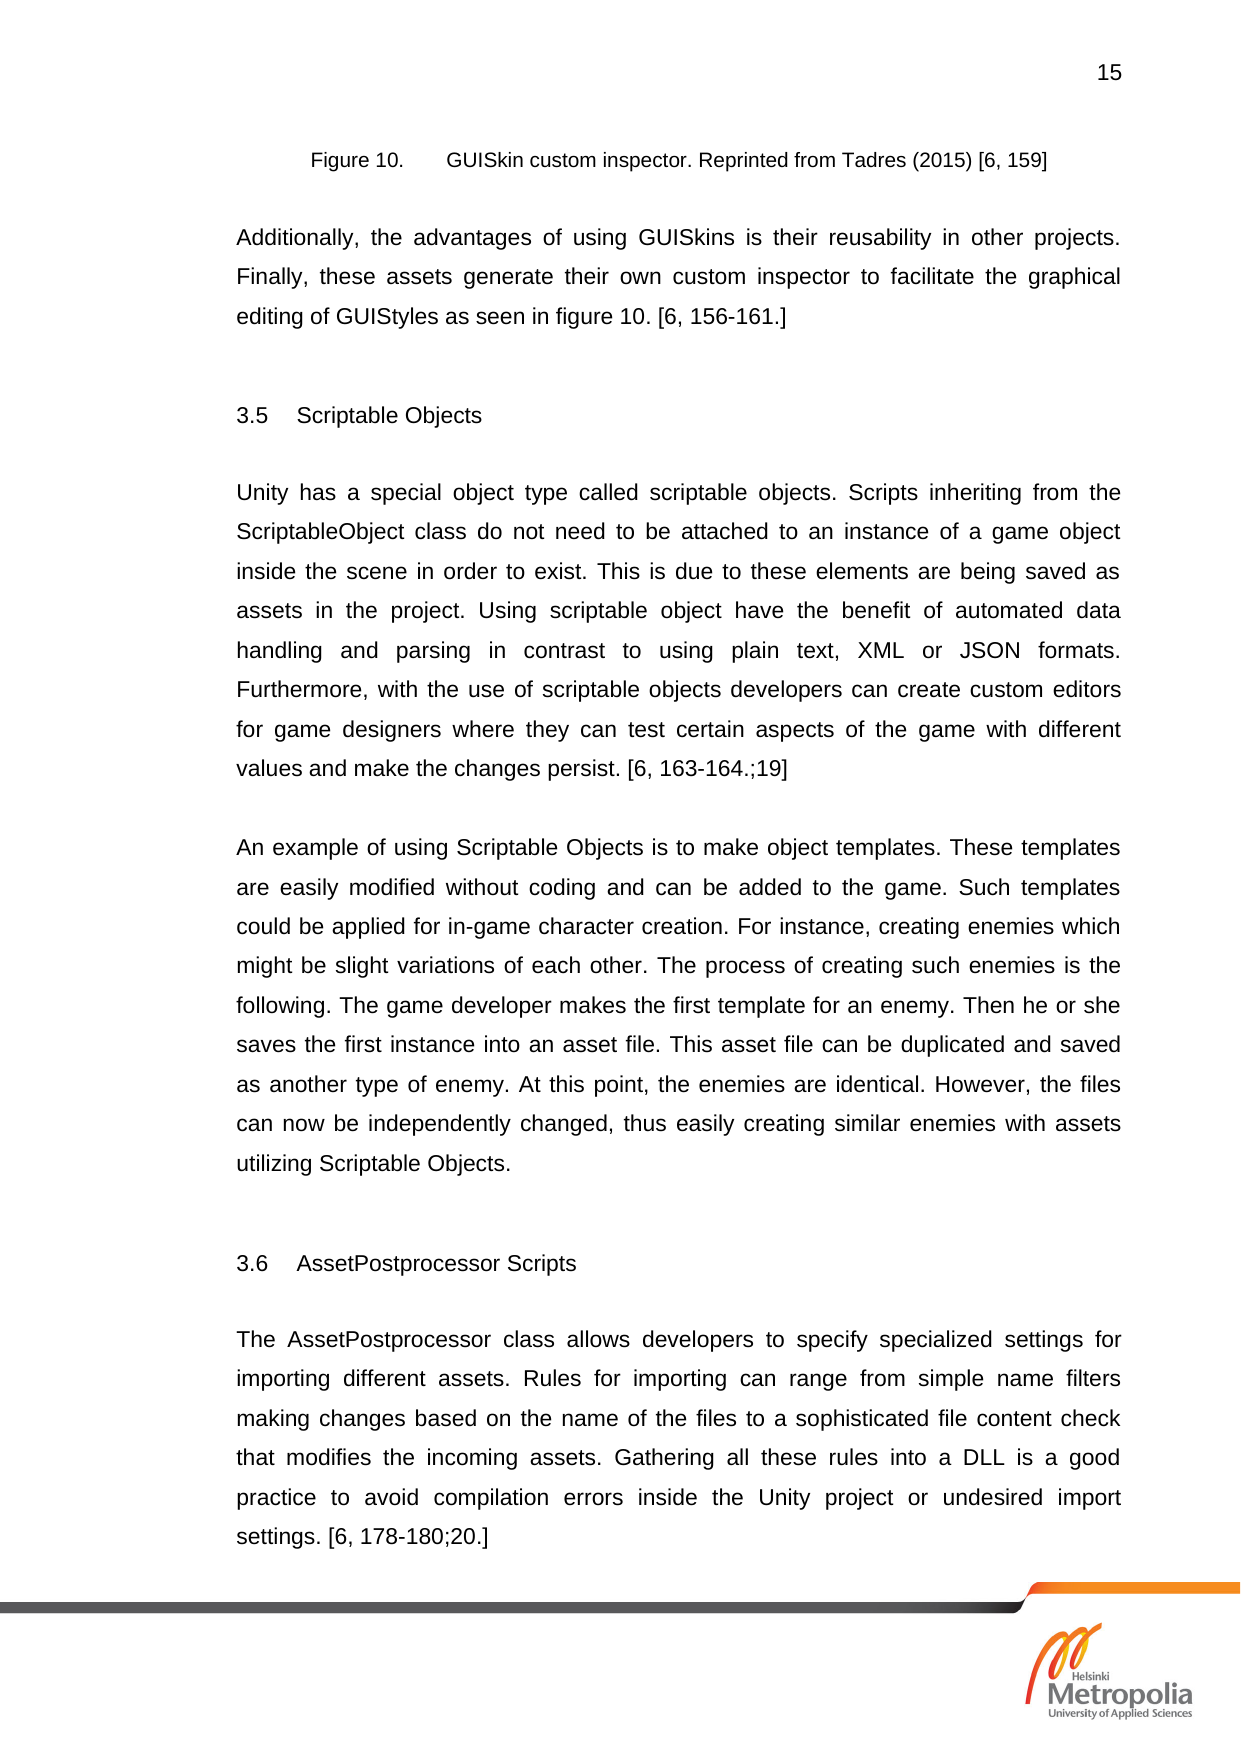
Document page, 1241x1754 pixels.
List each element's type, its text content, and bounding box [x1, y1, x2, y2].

subtitle Scriptable Objects [236, 402, 1122, 429]
text An example of using Scriptable Objects is to make object templates. These templates are easily modified without coding and can be added to the game. Such templates could be applied for in-game character creation. For instance, creating enemies which might be slight variations of each other. The process of creating such enemies is the following. The game developer makes the first template for an enemy. Then he or she saves the first instance into an asset file. This asset file can be duplicated and saved as another type of enemy. At this point, the enemies are identical. However, the files can now be independently changed, thus easily creating similar enemies with assets utilizing Scriptable Objects. [236, 834, 1122, 1176]
text GUISkin custom inspector. Reprinted from Tadres (2015) [6, 159] [236, 148, 1122, 172]
text Additionally, the advantages of using GUISkins is their reusability in other projects. Finally, these assets generate their own custom inspector to facilitate the graphical editing of GUIStyles as seen in figure 10. [6, 156-161.] [236, 224, 1122, 329]
subtitle AssetPostprocessor Scripts [236, 1249, 1122, 1276]
text Unity has a special object type called scriptable objects. Scripts inheriting from the ScriptableObject class do not need to be attached to an instance of a game object inside the scene in order to exist. This is due to these elements are being saved as assets in the project. Using scriptable object have the benefit of automated data handling and parsing in contrast to using plain text, XML or JSON formats. Furthermore, with the use of scriptable objects developers can create custom editors for game designers where they can test certain aspects of the game with different values and make the changes persist. [6, 163-164.;19] [236, 479, 1122, 781]
text The AssetPostprocessor class allows developers to specify specialized settings for importing different assets. Rules for importing can range from simple name filters making changes based on the name of the files to a sophisticated file content check that modifies the incoming assets. Gathering all these rules into a DLL is a good practice to avoid compilation errors inside the Unity project or undesired import settings. [6, 178-180;20.] [236, 1326, 1122, 1549]
picture [0, 1582, 1241, 1720]
